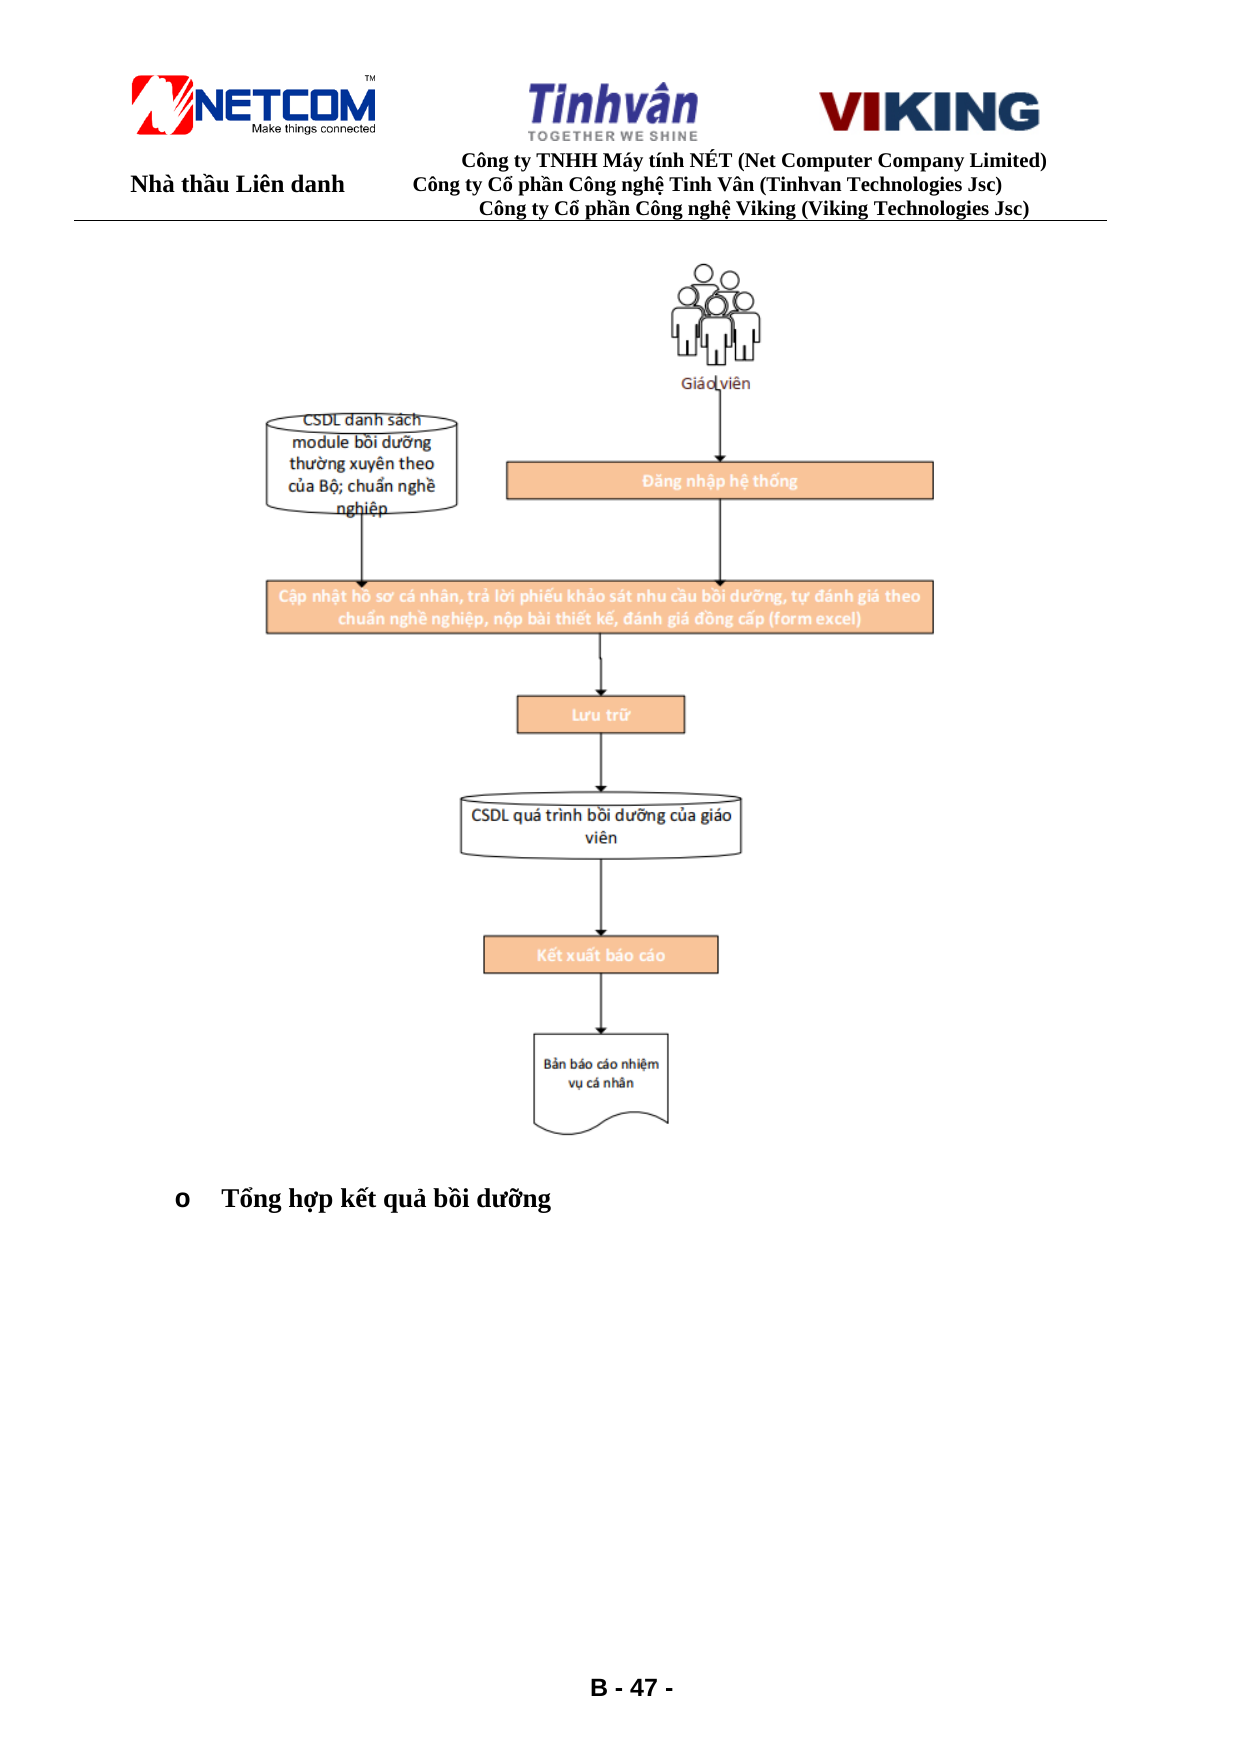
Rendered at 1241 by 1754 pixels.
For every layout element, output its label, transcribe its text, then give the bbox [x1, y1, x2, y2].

picture [528, 82, 698, 141]
picture [131, 75, 375, 135]
picture [137, 249, 1044, 1174]
list Tổng hợp kết quả bồi dưỡng [174, 1182, 1063, 1215]
picture [818, 82, 1041, 144]
